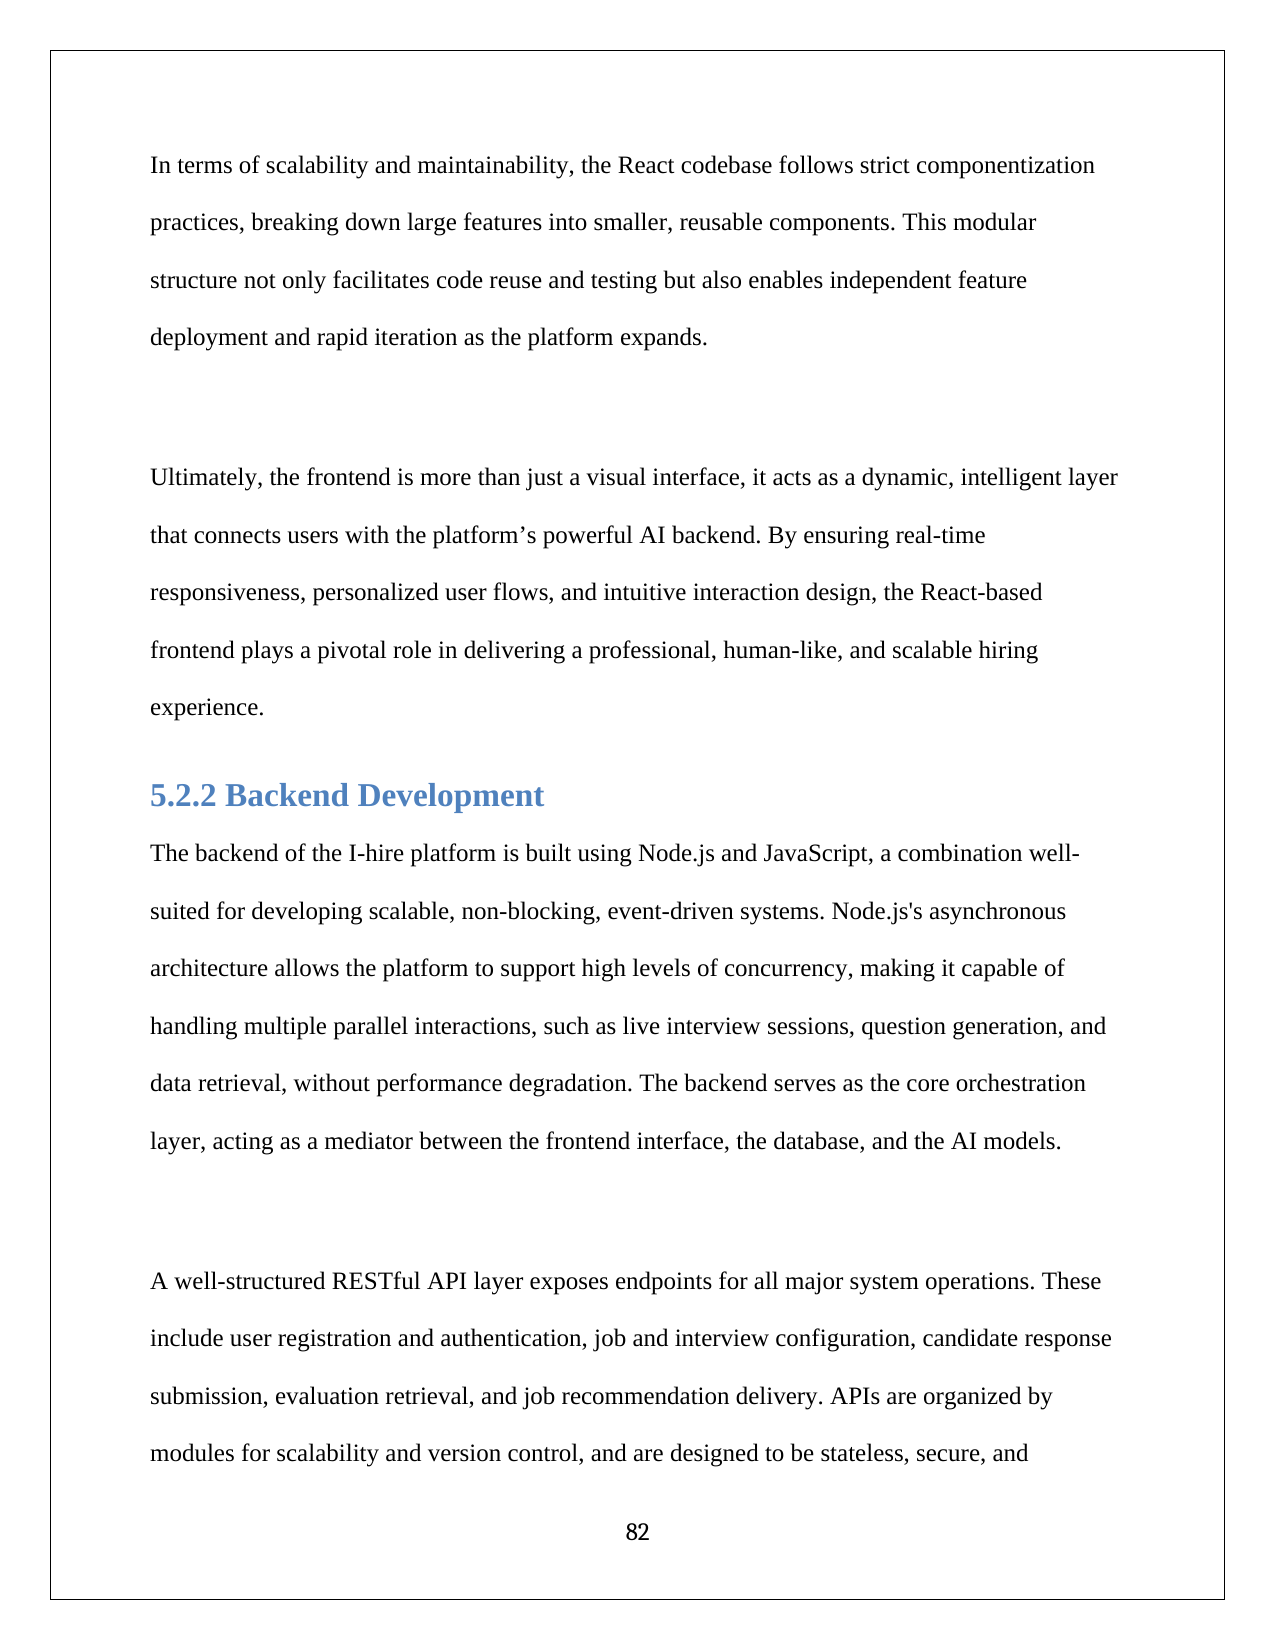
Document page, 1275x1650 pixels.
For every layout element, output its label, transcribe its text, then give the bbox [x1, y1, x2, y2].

text Ultimately, the frontend is more than just a visual interface, it acts as a dynamic, intelligent layer that connects users with the platform’s powerful AI backend. By ensuring real-time responsiveness, personalized user flows, and intuitive interaction design, the React-based frontend plays a pivotal role in delivering a professional, human-like, and scalable hiring experience. [150, 462, 1125, 721]
text The backend of the I-hire platform is built using Node.js and JavaScript, a combination well-suited for developing scalable, non-blocking, event-driven systems. Node.js's asynchronous architecture allows the platform to support high levels of concurrency, making it capable of handling multiple parallel interactions, such as live interview sessions, question generation, and data retrieval, without performance degradation. The backend serves as the core orchestration layer, acting as a mediator between the frontend interface, the database, and the AI models. [150, 838, 1125, 1154]
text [150, 1266, 1125, 1467]
subtitle 5.2.2 Backend Development [150, 775, 1125, 813]
text In terms of scalability and maintainability, the React codebase follows strict componentization practices, breaking down large features into smaller, reusable components. This modular structure not only facilitates code reuse and testing but also enables independent feature deployment and rapid iteration as the platform expands. [150, 150, 1125, 351]
